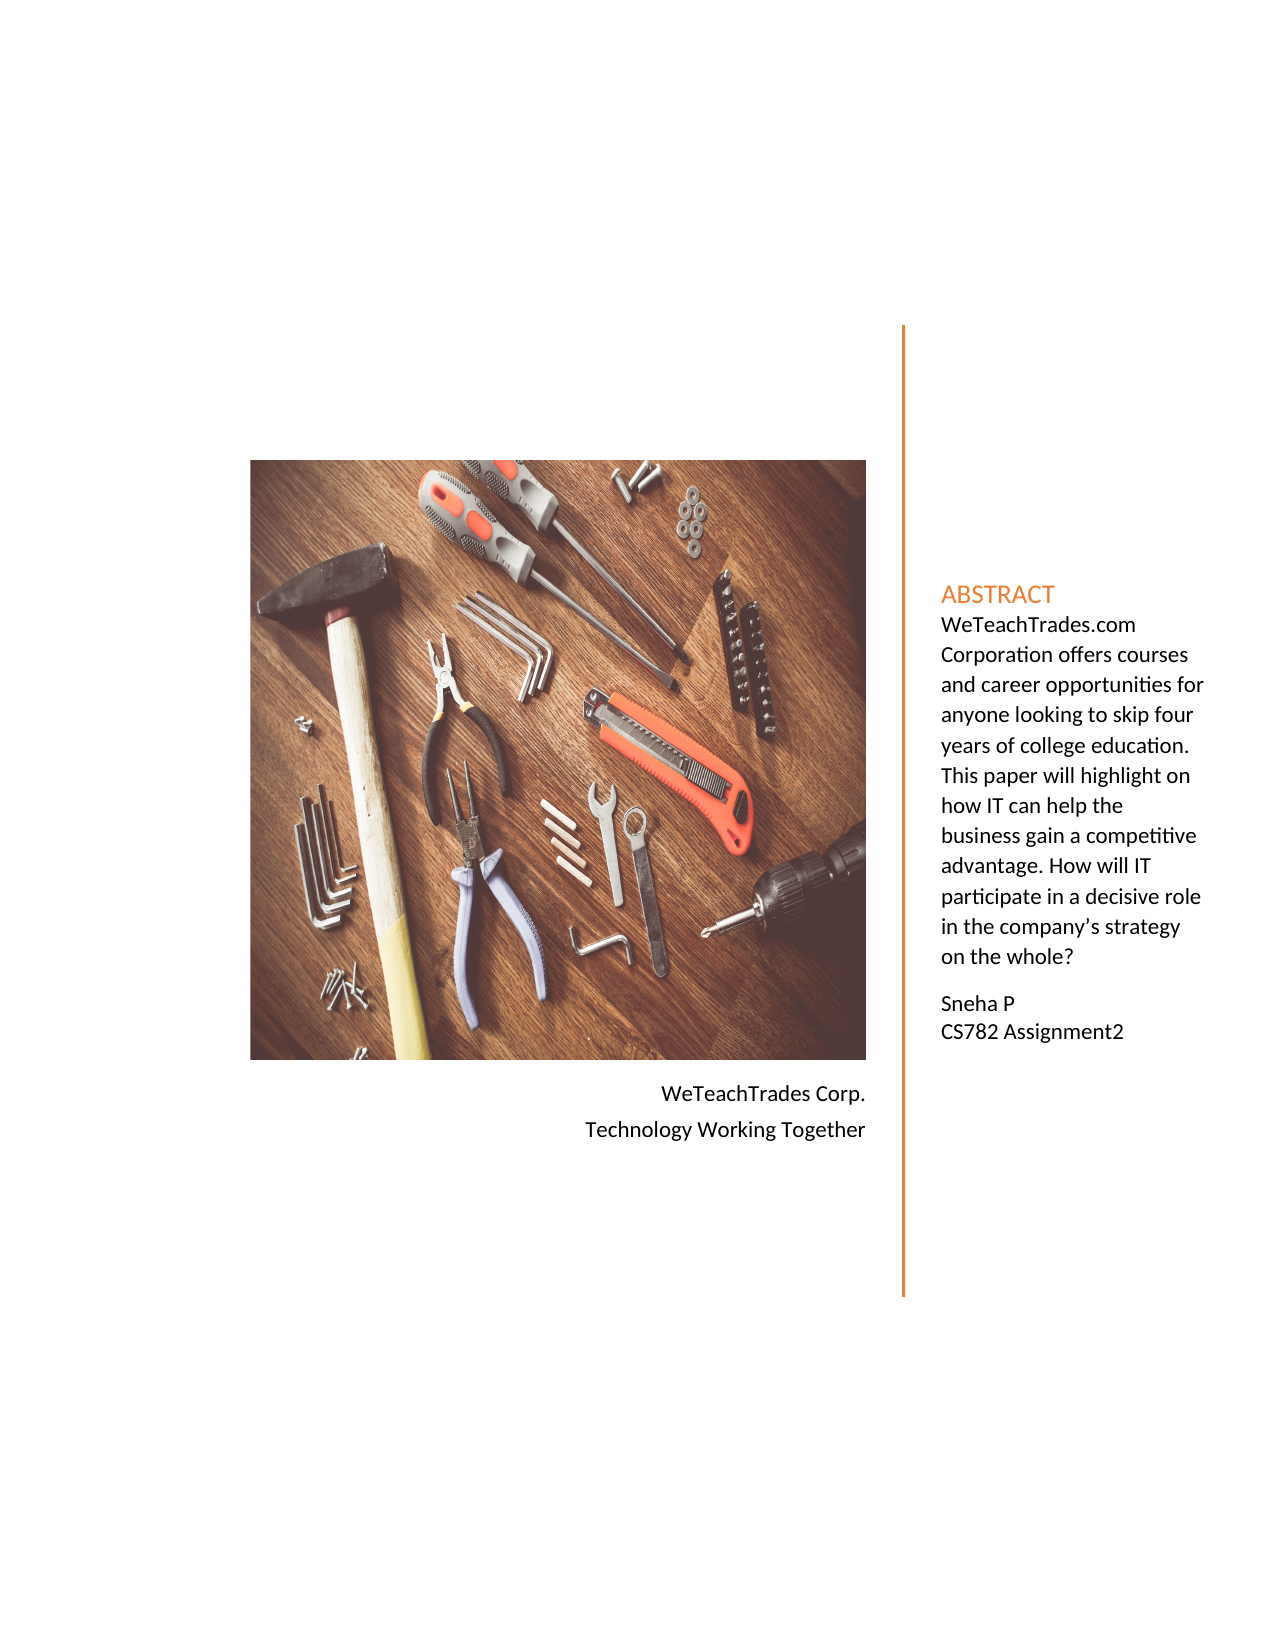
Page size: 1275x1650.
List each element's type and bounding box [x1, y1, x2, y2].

picture [250, 460, 866, 1060]
